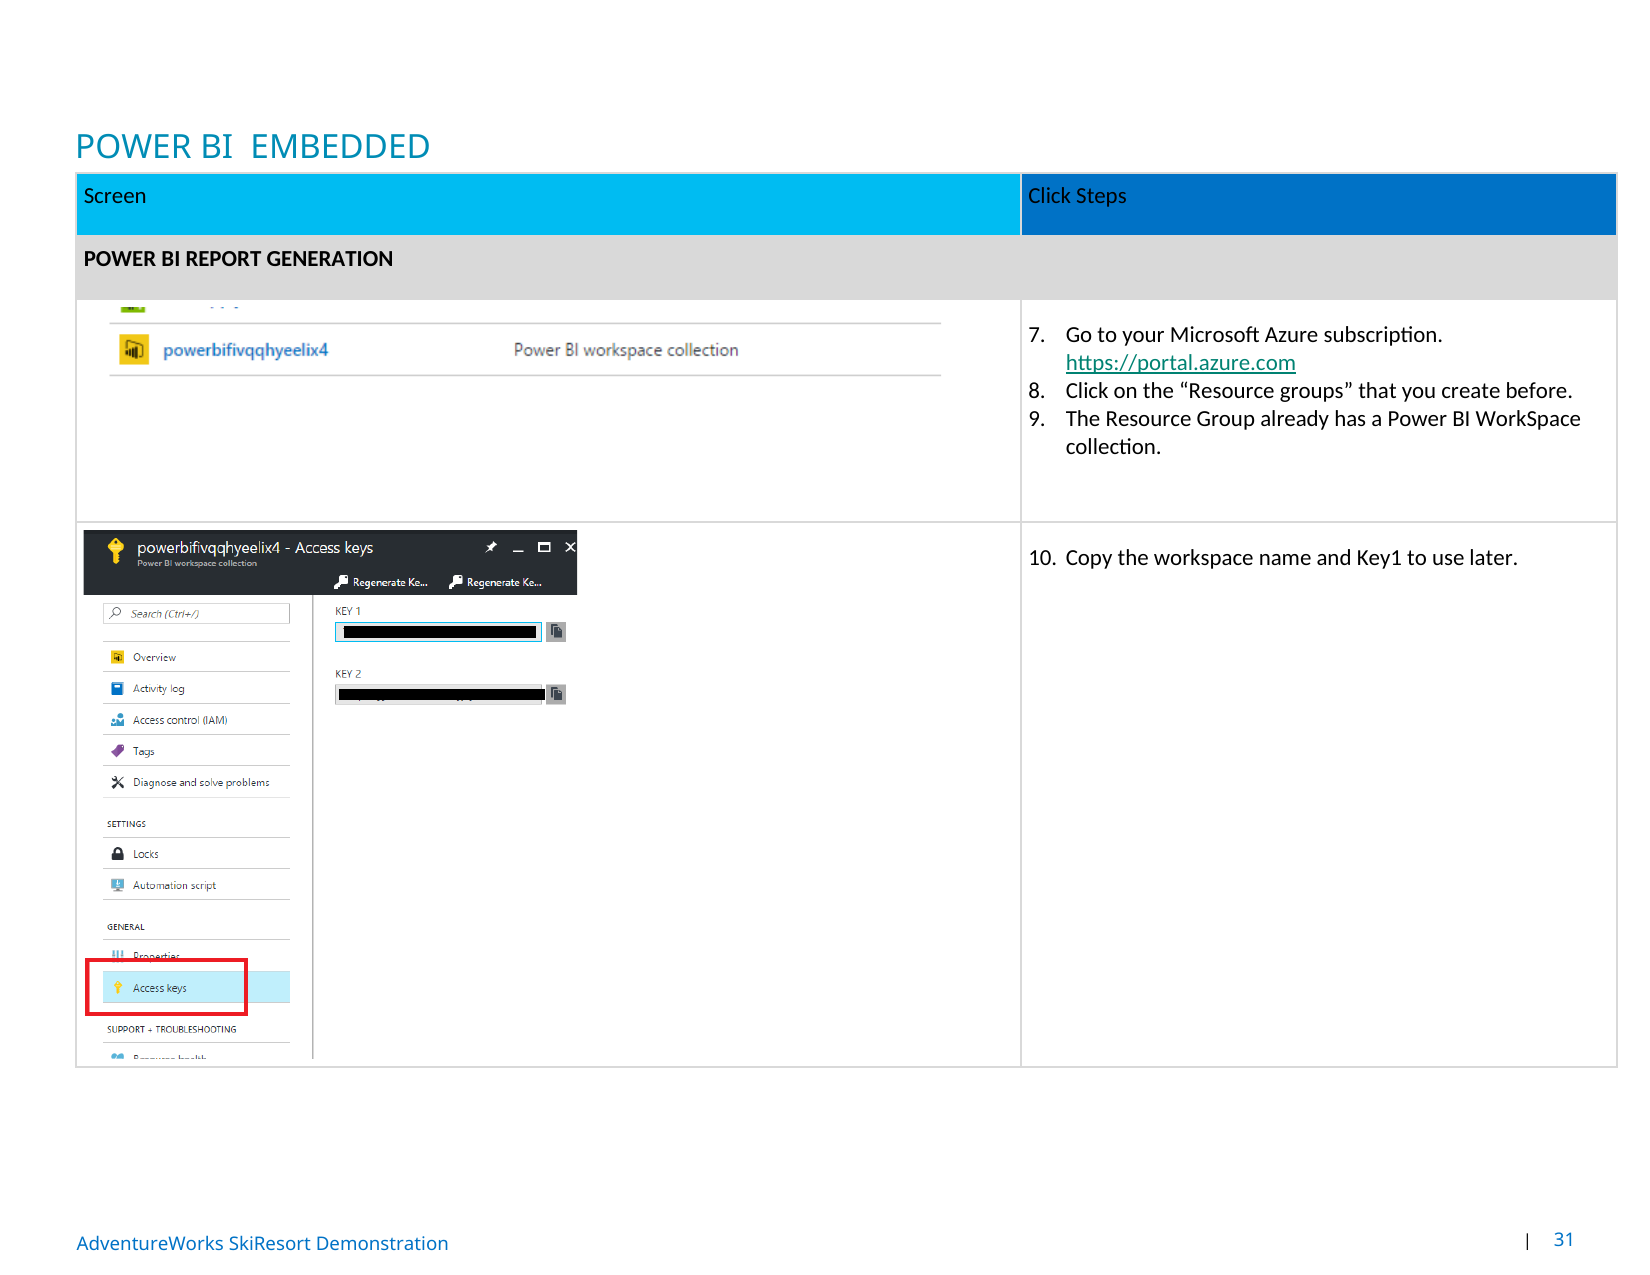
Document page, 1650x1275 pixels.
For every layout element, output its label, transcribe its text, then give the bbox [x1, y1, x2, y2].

table_header Screen [77, 174, 1020, 235]
table_cell POWER BI REPORT GENERATION [77, 237, 1616, 298]
table_header Click Steps [1022, 174, 1616, 235]
picture [83, 307, 942, 385]
table_cell [77, 523, 1020, 1066]
table_cell [77, 300, 1020, 521]
picture [83, 530, 578, 1059]
table_cell Copy the workspace name and Key1 to use later. [1022, 523, 1616, 1066]
subtitle POWER BI EMBEDDED [75, 123, 1575, 168]
table_cell Go to your Microsoft Azure subscription. https://portal.azure.com Click on the “Resource groups” that you create before. The Resource Group already has a Power BI WorkSpace collection. [1022, 300, 1616, 521]
